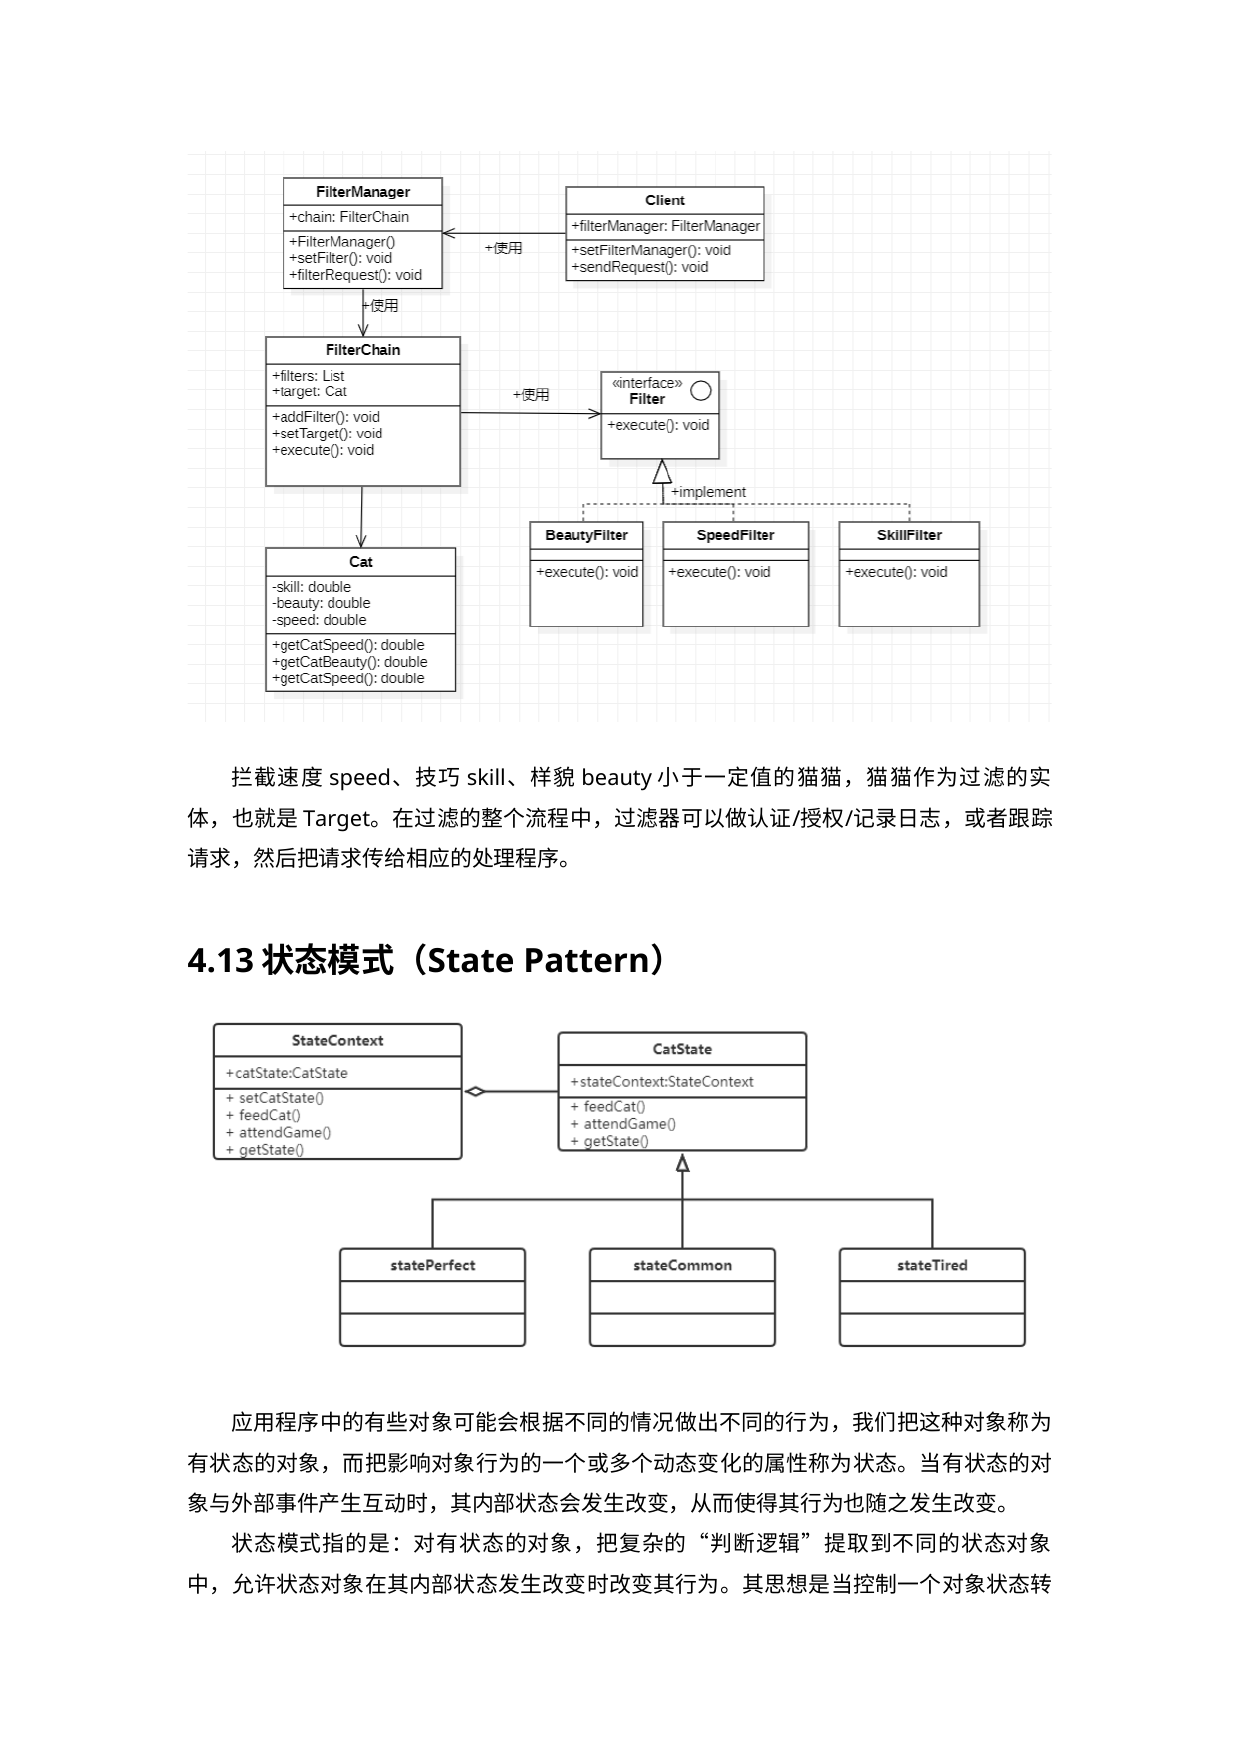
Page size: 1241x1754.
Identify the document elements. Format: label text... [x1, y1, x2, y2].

text 应用程序中的有些对象可能会根据不同的情况做出不同的行为，我们把这种对象称为有状态的对象，而把影响对象行为的一个或多个动态变化的属性称为状态。当有状态的对象与外部事件产生互动时，其内部状态会发生改变，从而使得其行为也随之发生改变。 [187, 1401, 1053, 1522]
picture [187, 151, 1052, 722]
picture [187, 997, 1052, 1373]
subtitle 4.13状态模式（State Pattern） [187, 917, 1053, 998]
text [187, 1522, 1053, 1603]
text 拦截速度speed、技巧skill、样貌beauty小于一定值的猫猫，猫猫作为过滤的实体，也就是Target。在过滤的整个流程中，过滤器可以做认证/授权/记录日志，或者跟踪请求，然后把请求传给相应的处理程序。 [187, 756, 1053, 877]
